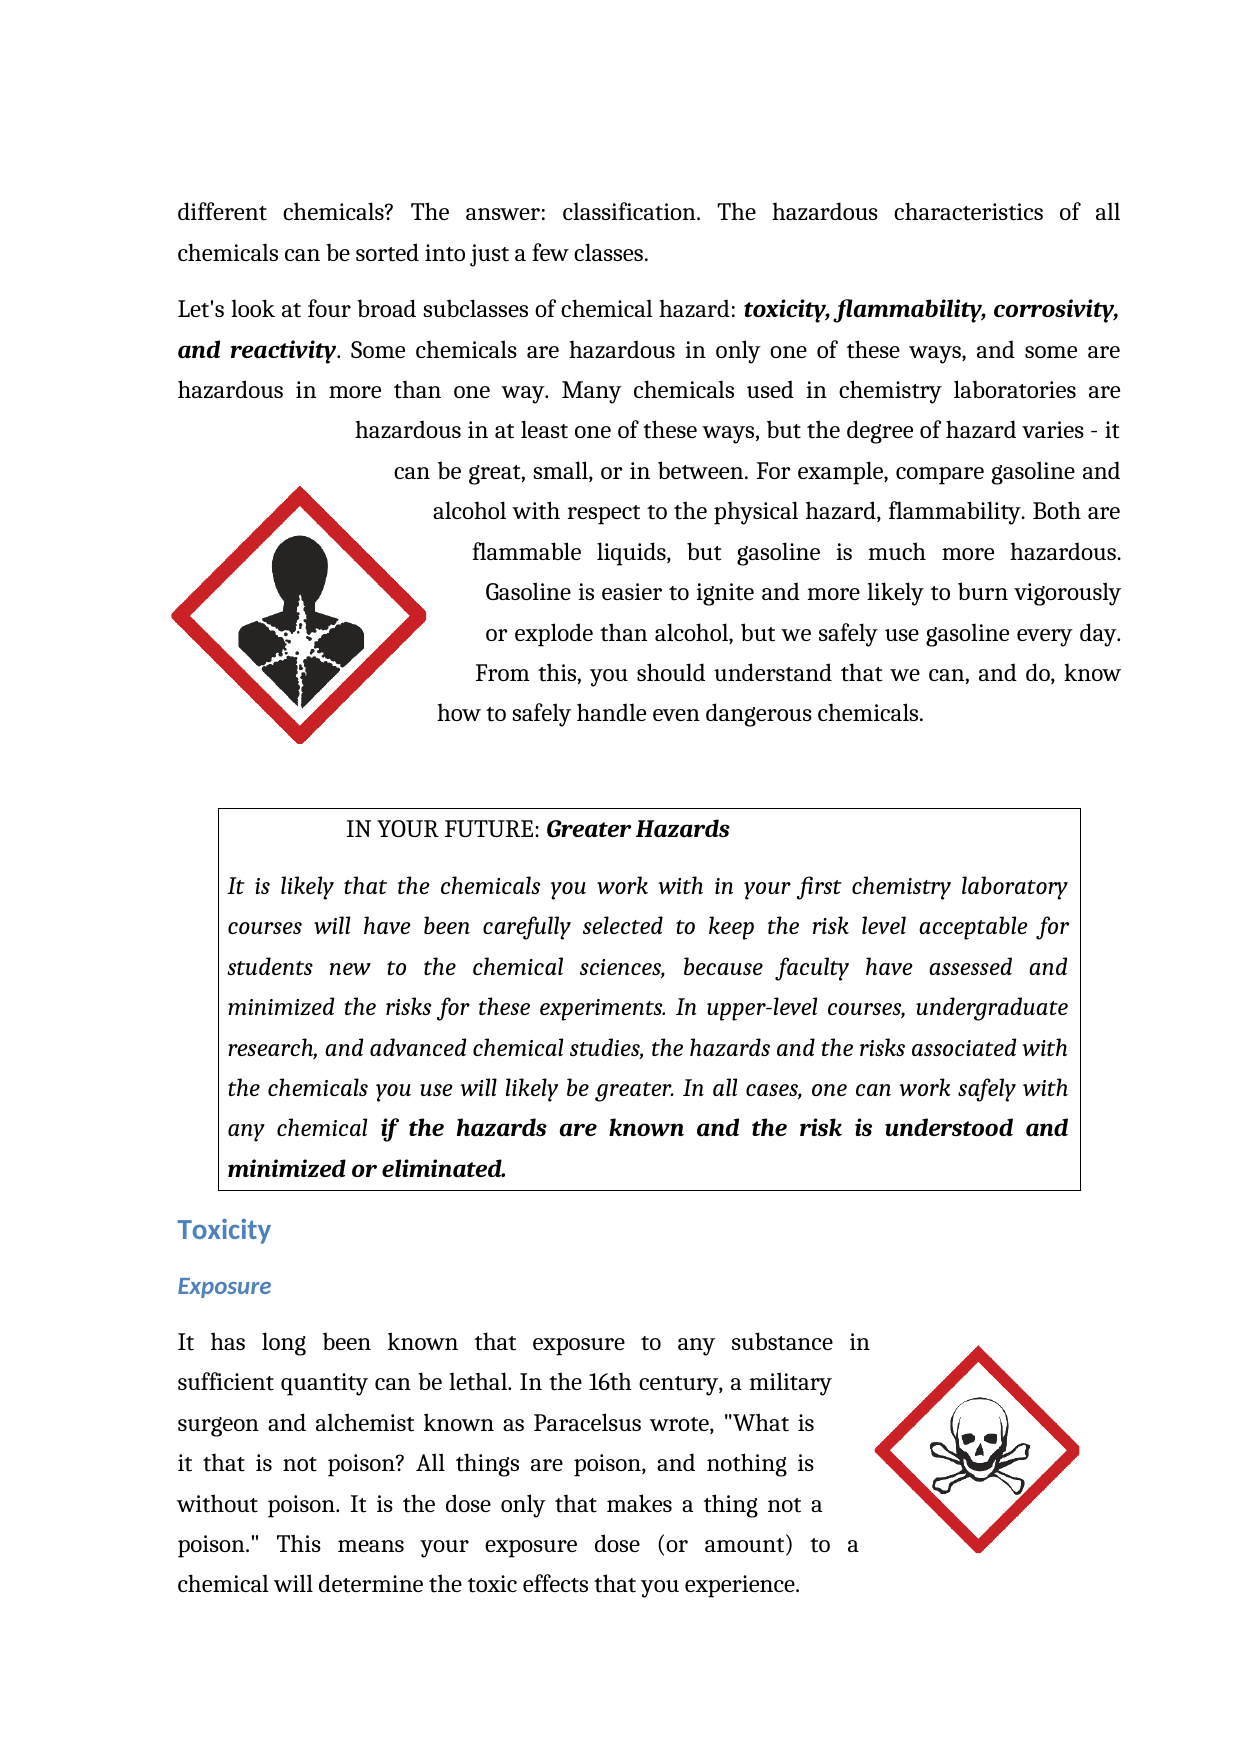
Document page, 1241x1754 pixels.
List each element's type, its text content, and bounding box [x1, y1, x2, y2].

picture [169, 485, 426, 742]
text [177, 194, 1122, 272]
text IN YOUR FUTURE: Greater Hazards [219, 809, 1080, 848]
text Let's look at four broad subclasses of chemical hazard: toxicity, flammability, corrosivity, and reactivity. Some chemicals are hazardous in only one of these ways, and some are hazardous in more than one way. Many chemicals used in chemistry laboratories are hazardous in at least one of these ways, but the degree of hazard varies - it can be great, small, or in between. For example, compare gasoline and alcohol with respect to the physical hazard, flammability. Both are flammable liquids, but gasoline is much more hazardous. Gasoline is easier to ignite and more likely to burn vigorously or explode than alcohol, but we safely use gasoline every day. From this, you should understand that we can, and do, know how to safely handle even dangerous chemicals. [177, 291, 1122, 732]
text It is likely that the chemicals you work with in your first chemistry laboratory courses will have been carefully selected to keep the risk level acceptable for students new to the chemical sciences, because faculty have assessed and minimized the risks for these experiments. In upper-level courses, undergraduate research, and advanced chemical studies, the hazards and the risks associated with the chemicals you use will likely be greater. In all cases, one can work safely with any chemical if the hazards are known and the risk is understood and minimized or eliminated. [219, 864, 1080, 1190]
subtitle Toxicity [177, 1210, 1122, 1247]
picture [873, 1345, 1079, 1552]
text It has long been known that exposure to any substance in sufficient quantity can be lethal. In the 16th century, a military surgeon and alchemist known as Paracelsus wrote, "What is it that is not poison? All things are poison, and nothing is without poison. It is the dose only that makes a thing not a poison." This means your exposure dose (or amount) to a chemical will determine the toxic effects that you experience. [177, 1323, 1122, 1603]
subtitle Exposure [177, 1267, 1122, 1304]
